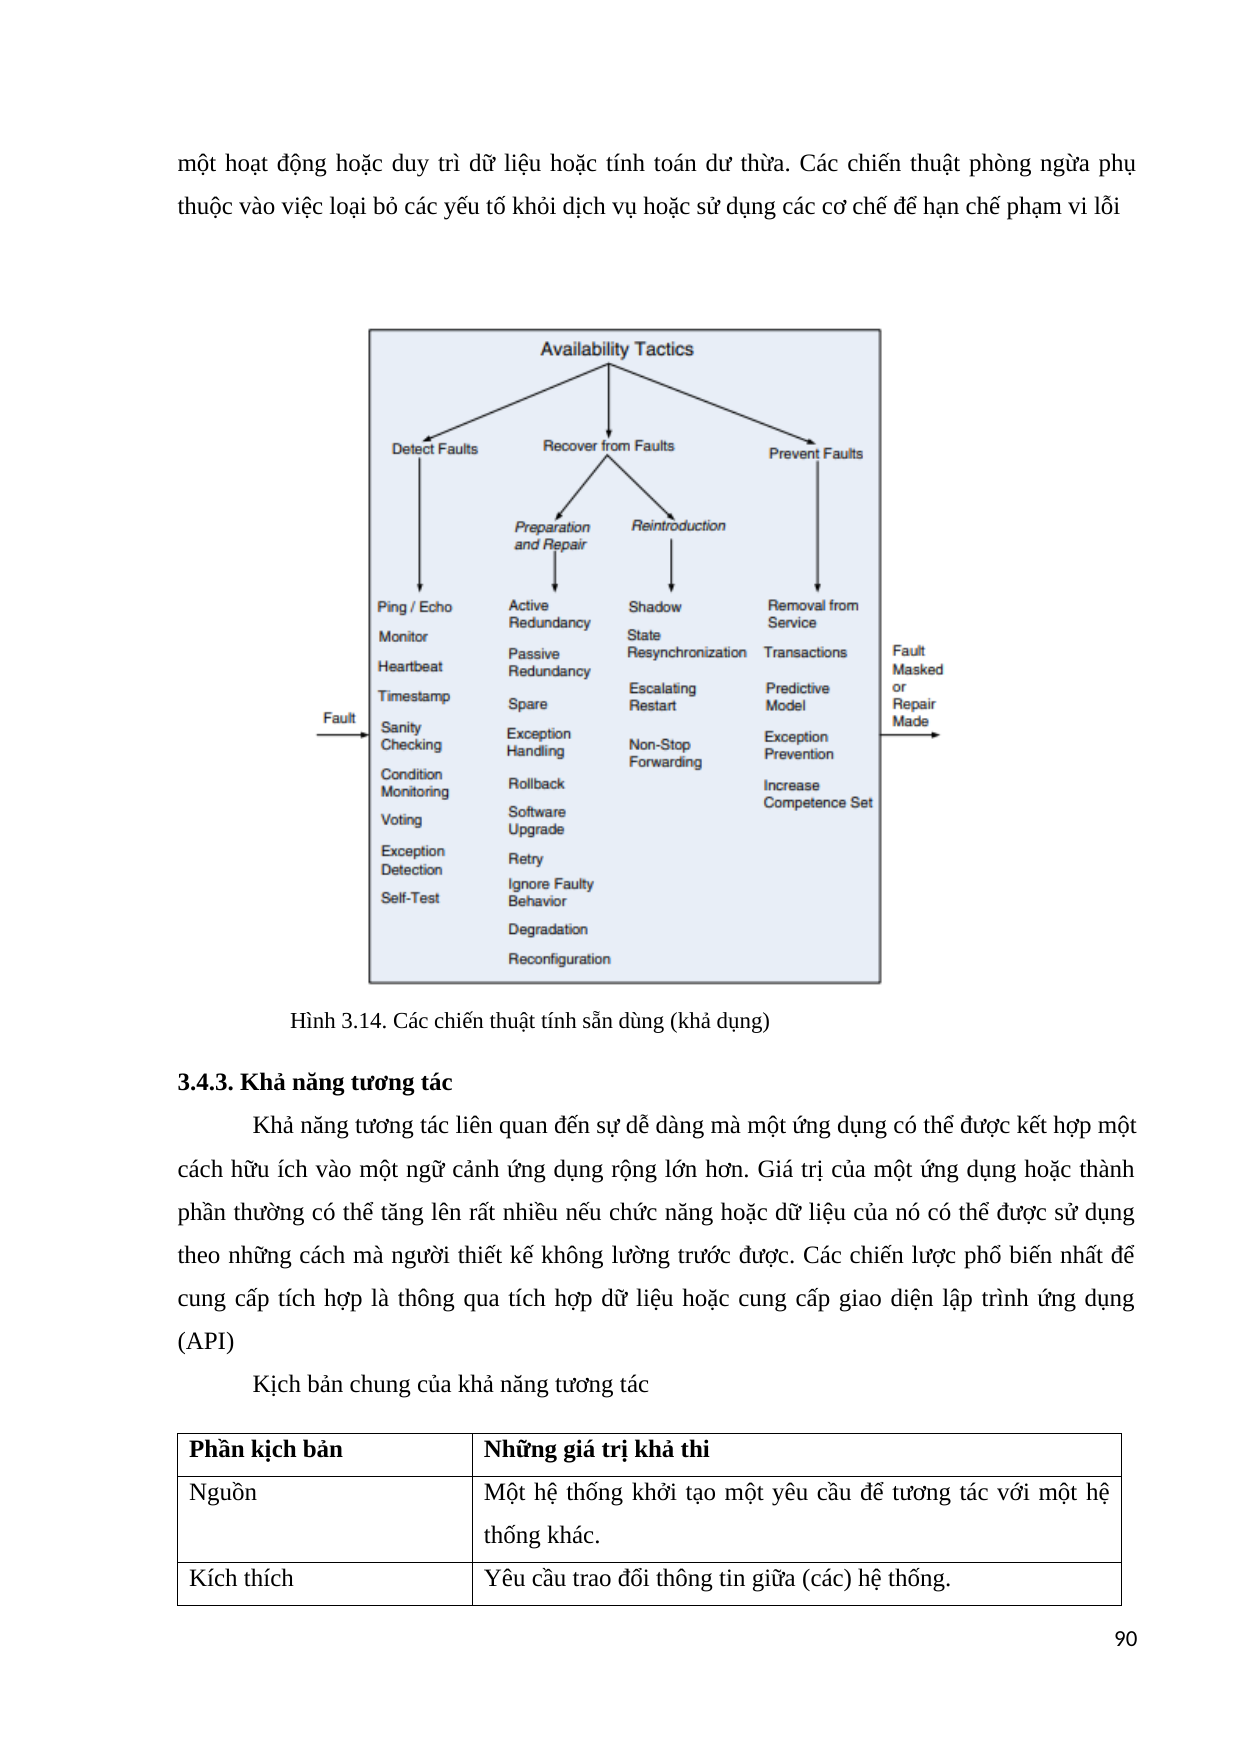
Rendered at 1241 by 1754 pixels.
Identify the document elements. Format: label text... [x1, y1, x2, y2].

text 3.4.3. Khả năng tương tác [177, 1067, 1137, 1096]
list Hình 3.14. Các chiến thuật tính sẵn dùng (khả dụng) [290, 1007, 1137, 1033]
picture [289, 315, 971, 994]
table_header Những giá trị khả thi [473, 1434, 1121, 1476]
text Kịch bản chung của khả năng tương tác [177, 1369, 1137, 1398]
table_cell Một hệ thống khởi tạo một yêu cầu để tương tác với một hệ thống khác. [473, 1477, 1121, 1562]
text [177, 148, 1137, 219]
table_header Phần kịch bản [178, 1434, 472, 1476]
table_cell Nguồn [178, 1477, 472, 1562]
text Khả năng tương tác liên quan đến sự dễ dàng mà một ứng dụng có thể được kết hợp một cách hữu ích vào một ngữ cảnh ứng dụng rộng lớn hơn. Giá trị của một ứng dụng hoặc thành phần thường có thể tăng lên rất nhiều nếu chức năng hoặc dữ liệu của nó có thể được sử dụng theo những cách mà người thiết kế không lường trước được. Các chiến lược phổ biến nhất để cung cấp tích hợp là thông qua tích hợp dữ liệu hoặc cung cấp giao diện lập trình ứng dụng (API) [177, 1111, 1137, 1355]
table_cell Kích thích [178, 1563, 472, 1605]
table_cell Yêu cầu trao đổi thông tin giữa (các) hệ thống. [473, 1563, 1121, 1605]
